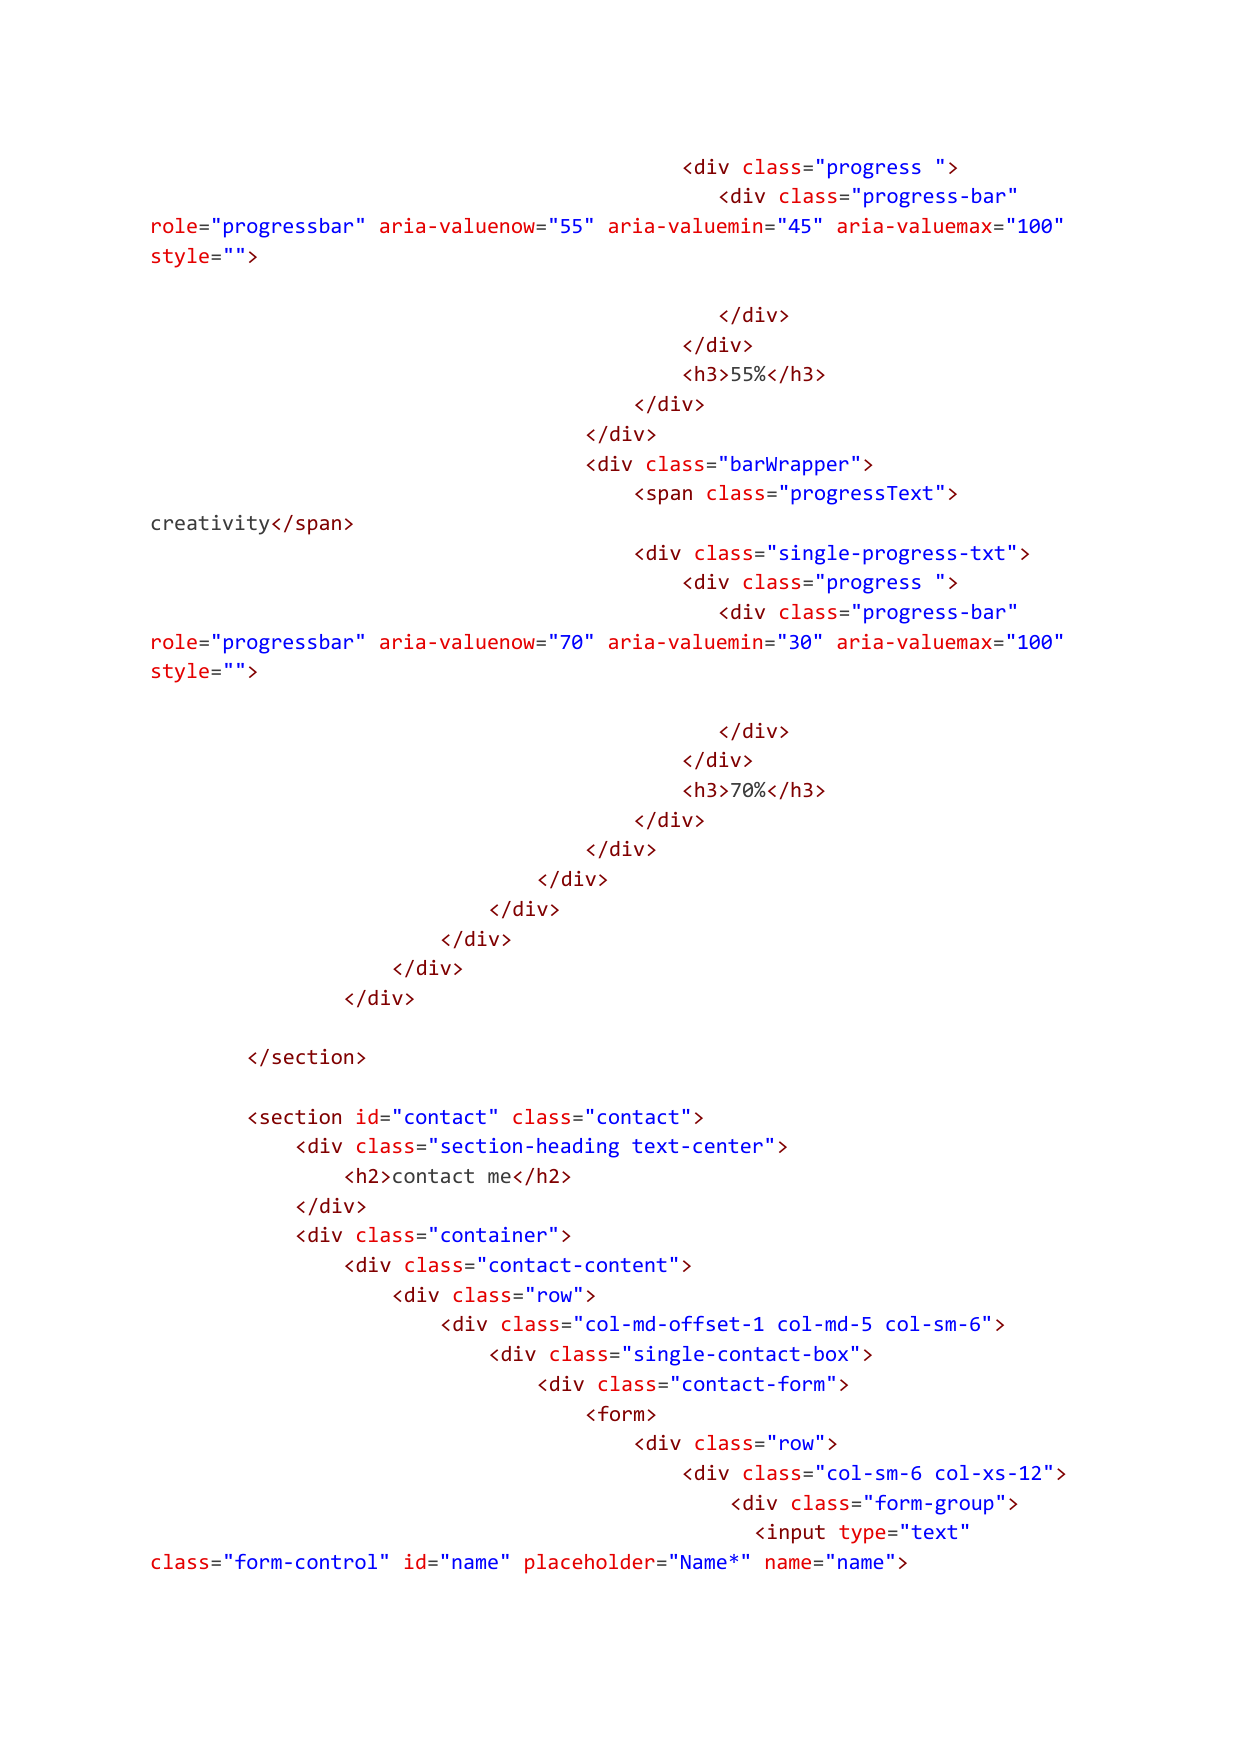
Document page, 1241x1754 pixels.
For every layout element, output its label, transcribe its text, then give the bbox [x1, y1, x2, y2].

text </div> [150, 328, 1090, 358]
text <input type="text" class="form-control" id="name" placeholder="Name*" name="name"> [150, 1516, 1090, 1575]
text <div class="col-md-offset-1 col-md-5 col-sm-6"> [150, 1308, 1090, 1337]
text </div> [150, 387, 1090, 417]
text <section id="contact" class="contact"> [150, 1100, 1090, 1130]
text </div> [150, 298, 1090, 328]
text <div class="row"> [150, 1278, 1090, 1308]
text <div class="contact-form"> [150, 1367, 1090, 1397]
text </div> [150, 417, 1090, 447]
text </div> [150, 833, 1090, 862]
text </section> [150, 1041, 1090, 1070]
text <div class="progress "> [150, 150, 1090, 180]
text <h3>70%</h3> [150, 773, 1090, 803]
text </div> [150, 952, 1090, 981]
text <div class="single-progress-txt"> [150, 536, 1090, 566]
text <div class="barWrapper"> [150, 447, 1090, 477]
text <div class="progress "> [150, 566, 1090, 595]
text <div class="col-sm-6 col-xs-12"> [150, 1456, 1090, 1486]
text <span class="progressText"> creativity</span> [150, 477, 1090, 536]
text <div class="row"> [150, 1427, 1090, 1456]
text </div> [150, 803, 1090, 833]
text <h2>contact me</h2> [150, 1159, 1090, 1189]
text <form> [150, 1397, 1090, 1427]
text </div> [150, 1189, 1090, 1219]
text </div> [150, 922, 1090, 952]
text </div> [150, 892, 1090, 922]
text <div class="container"> [150, 1219, 1090, 1248]
text <div class="single-contact-box"> [150, 1337, 1090, 1367]
text </div> [150, 714, 1090, 744]
text </div> [150, 862, 1090, 892]
text <div class="form-group"> [150, 1486, 1090, 1516]
text <div class="contact-content"> [150, 1248, 1090, 1278]
text <div class="progress-bar" role="progressbar" aria-valuenow="55" aria-valuemin="45" aria-valuemax="100" style=""> [150, 180, 1090, 269]
text </div> [150, 981, 1090, 1011]
text <div class="section-heading text-center"> [150, 1130, 1090, 1159]
text <div class="progress-bar" role="progressbar" aria-valuenow="70" aria-valuemin="30" aria-valuemax="100" style=""> [150, 595, 1090, 684]
text </div> [150, 744, 1090, 773]
text <h3>55%</h3> [150, 358, 1090, 387]
